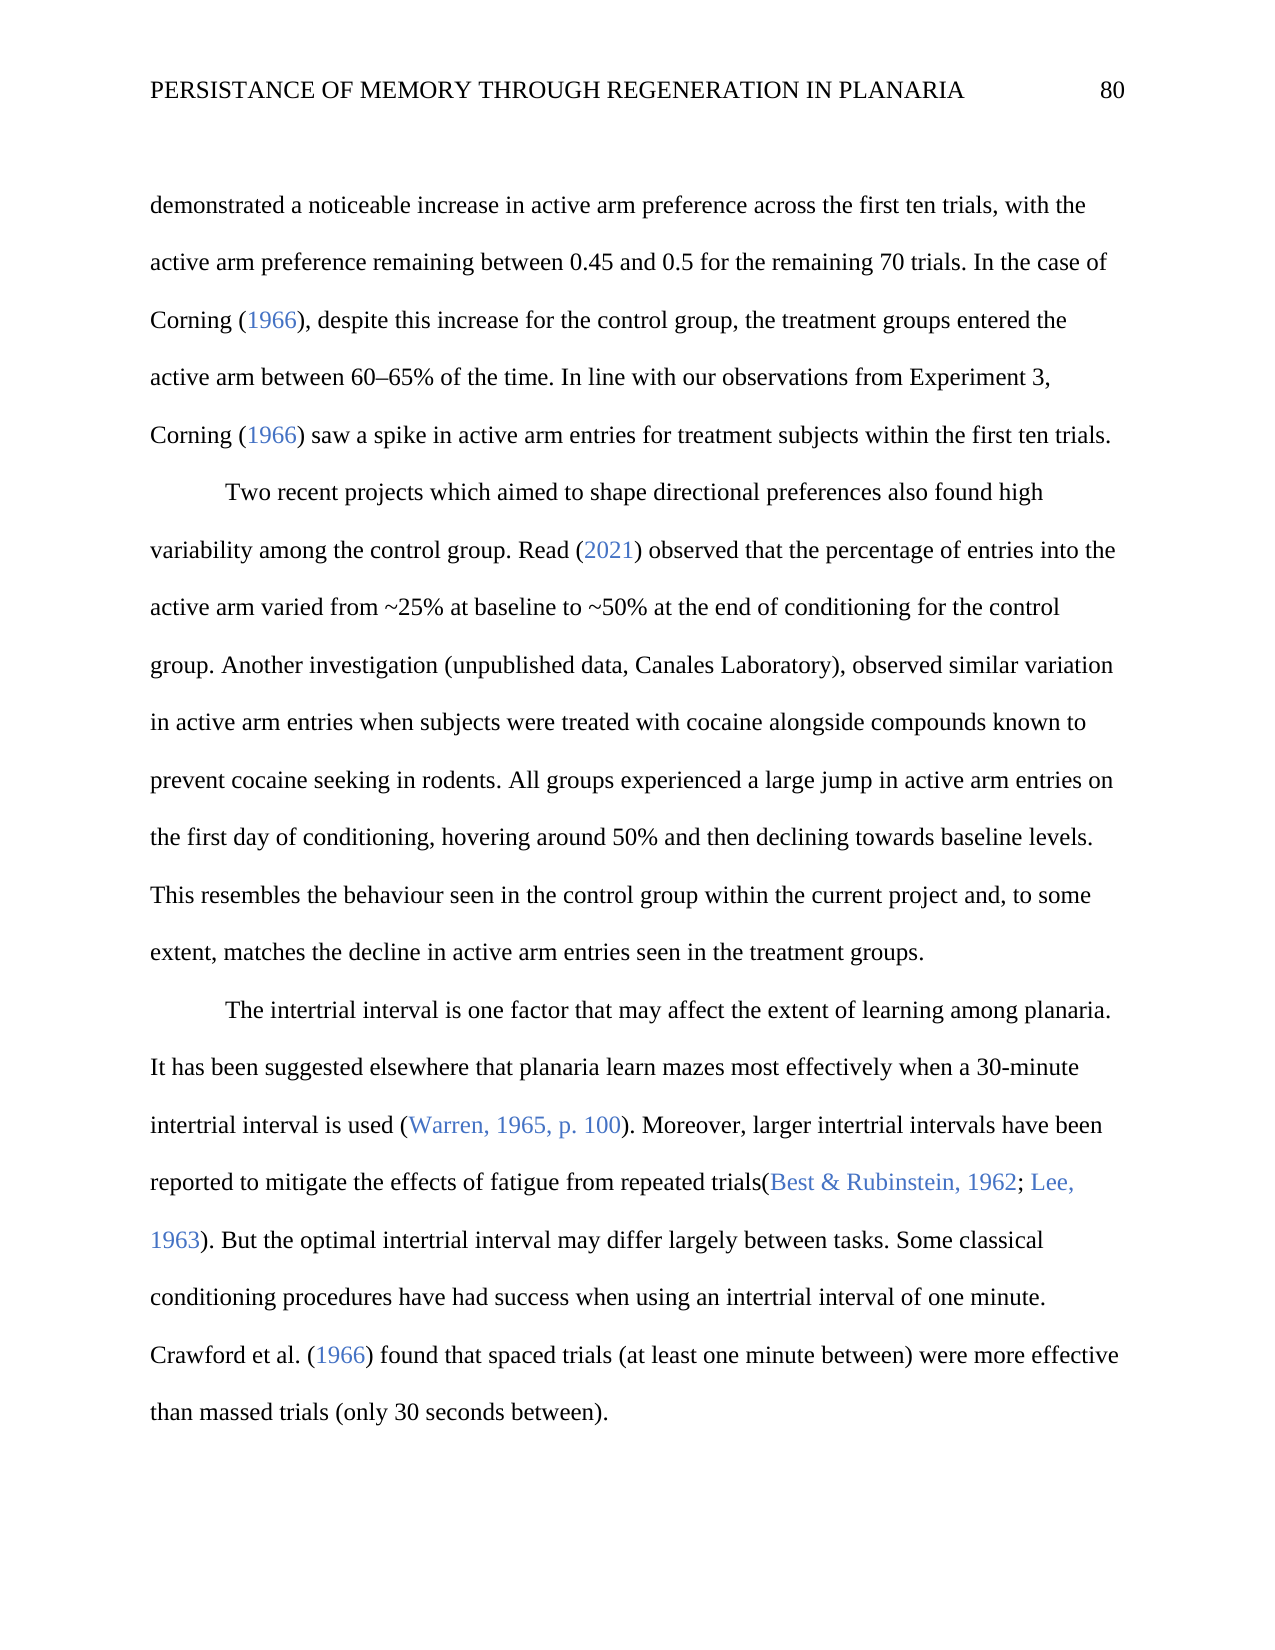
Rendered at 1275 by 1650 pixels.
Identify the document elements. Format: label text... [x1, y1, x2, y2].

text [150, 190, 1125, 449]
text Two recent projects which aimed to shape directional preferences also found high variability among the control group. Read (2021) observed that the percentage of entries into the active arm varied from ~25% at baseline to ~50% at the end of conditioning for the control group. Another investigation (unpublished data, Canales Laboratory), observed similar variation in active arm entries when subjects were treated with cocaine alongside compounds known to prevent cocaine seeking in rodents. All groups experienced a large jump in active arm entries on the first day of conditioning, hovering around 50% and then declining towards baseline levels. This resembles the behaviour seen in the control group within the current project and, to some extent, matches the decline in active arm entries seen in the treatment groups. [150, 477, 1125, 966]
text The intertrial interval is one factor that may affect the extent of learning among planaria. It has been suggested elsewhere that planaria learn mazes most effectively when a 30-minute intertrial interval is used (Warren, 1965, p. 100). Moreover, larger intertrial intervals have been reported to mitigate the effects of fatigue from repeated trials(Best & Rubinstein, 1962; Lee, 1963). But the optimal intertrial interval may differ largely between tasks. Some classical conditioning procedures have had success when using an intertrial interval of one minute. Crawford et al. (1966) found that spaced trials (at least one minute between) were more effective than massed trials (only 30 seconds between). [150, 995, 1125, 1426]
